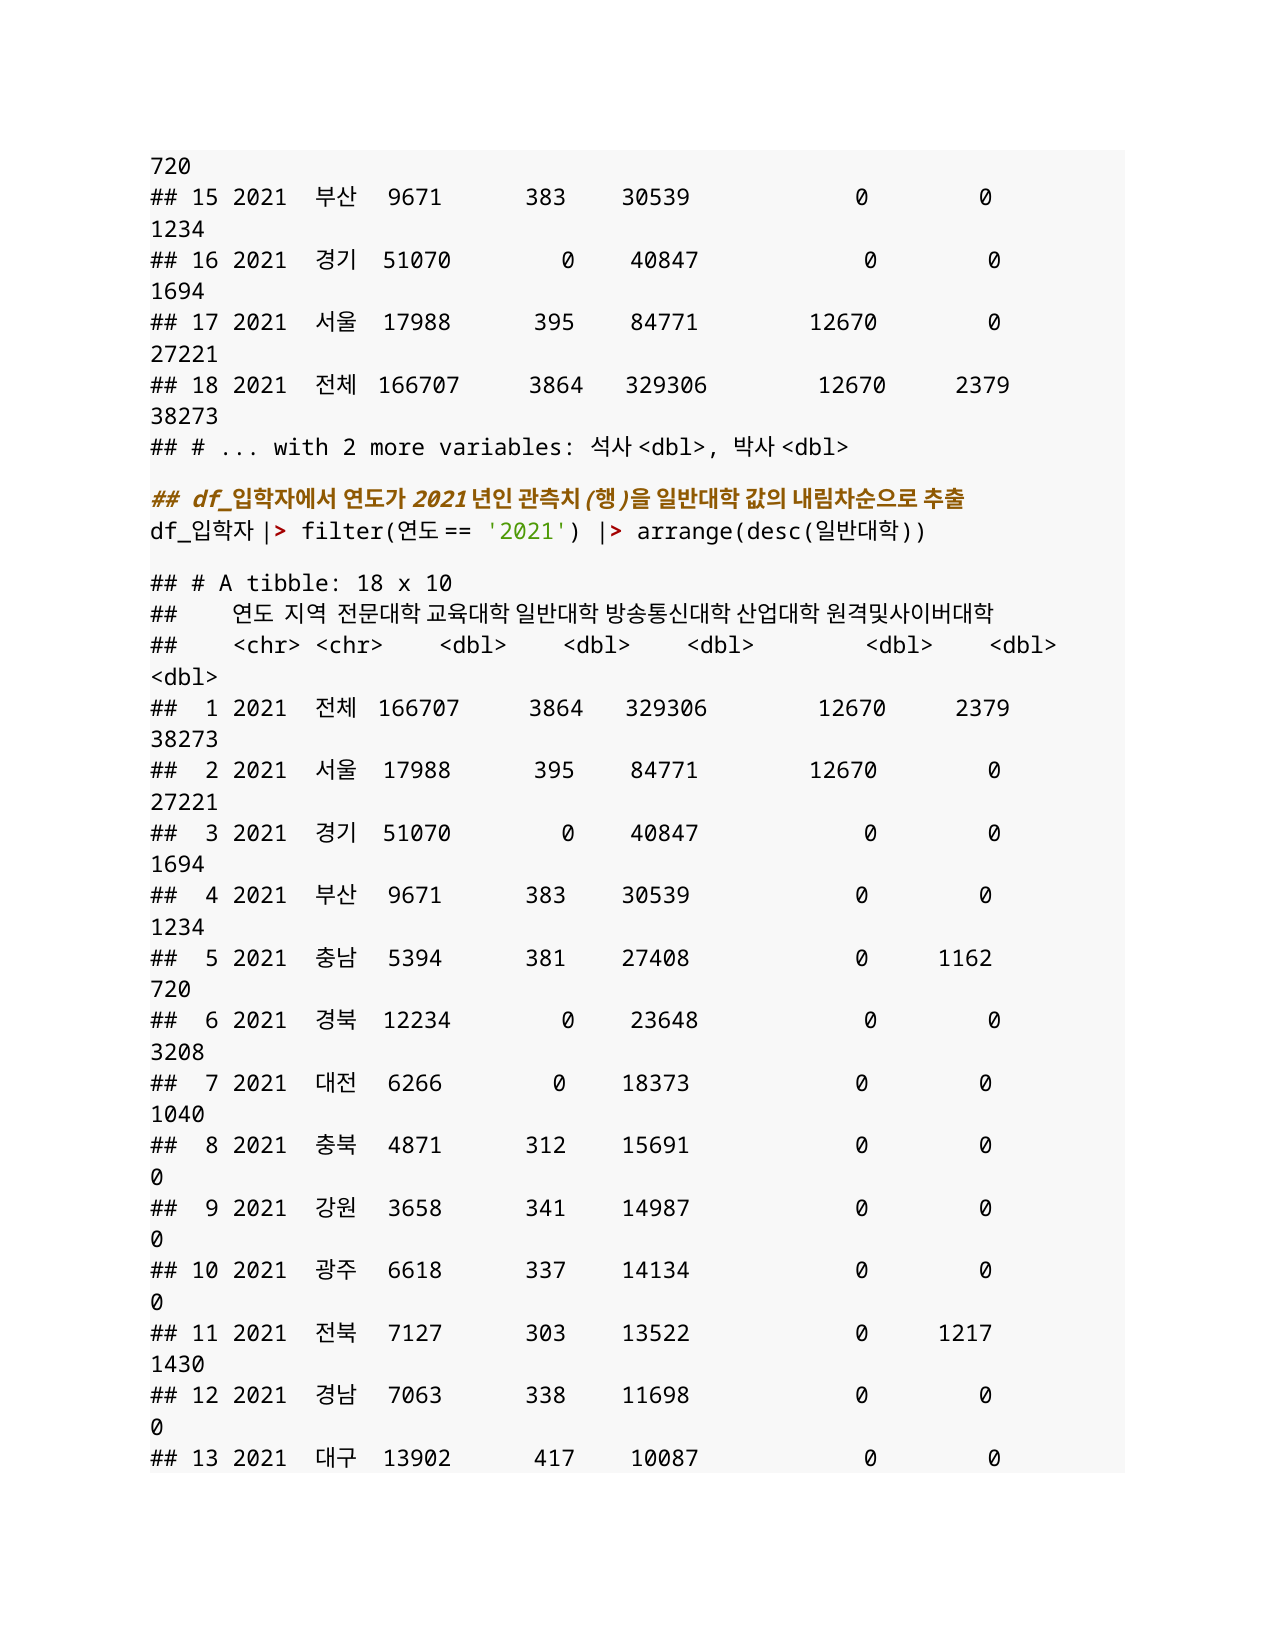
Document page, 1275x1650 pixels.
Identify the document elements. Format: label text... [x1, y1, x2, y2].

text ## df_입학자에서 연도가 2021년인 관측치(행)을 일반대학 값의 내림차순으로 추출 df_입학자 |> filter(연도 == '2021') |> arrange(desc(일반대학)) [150, 483, 1125, 546]
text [150, 567, 1125, 1473]
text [150, 150, 1125, 462]
